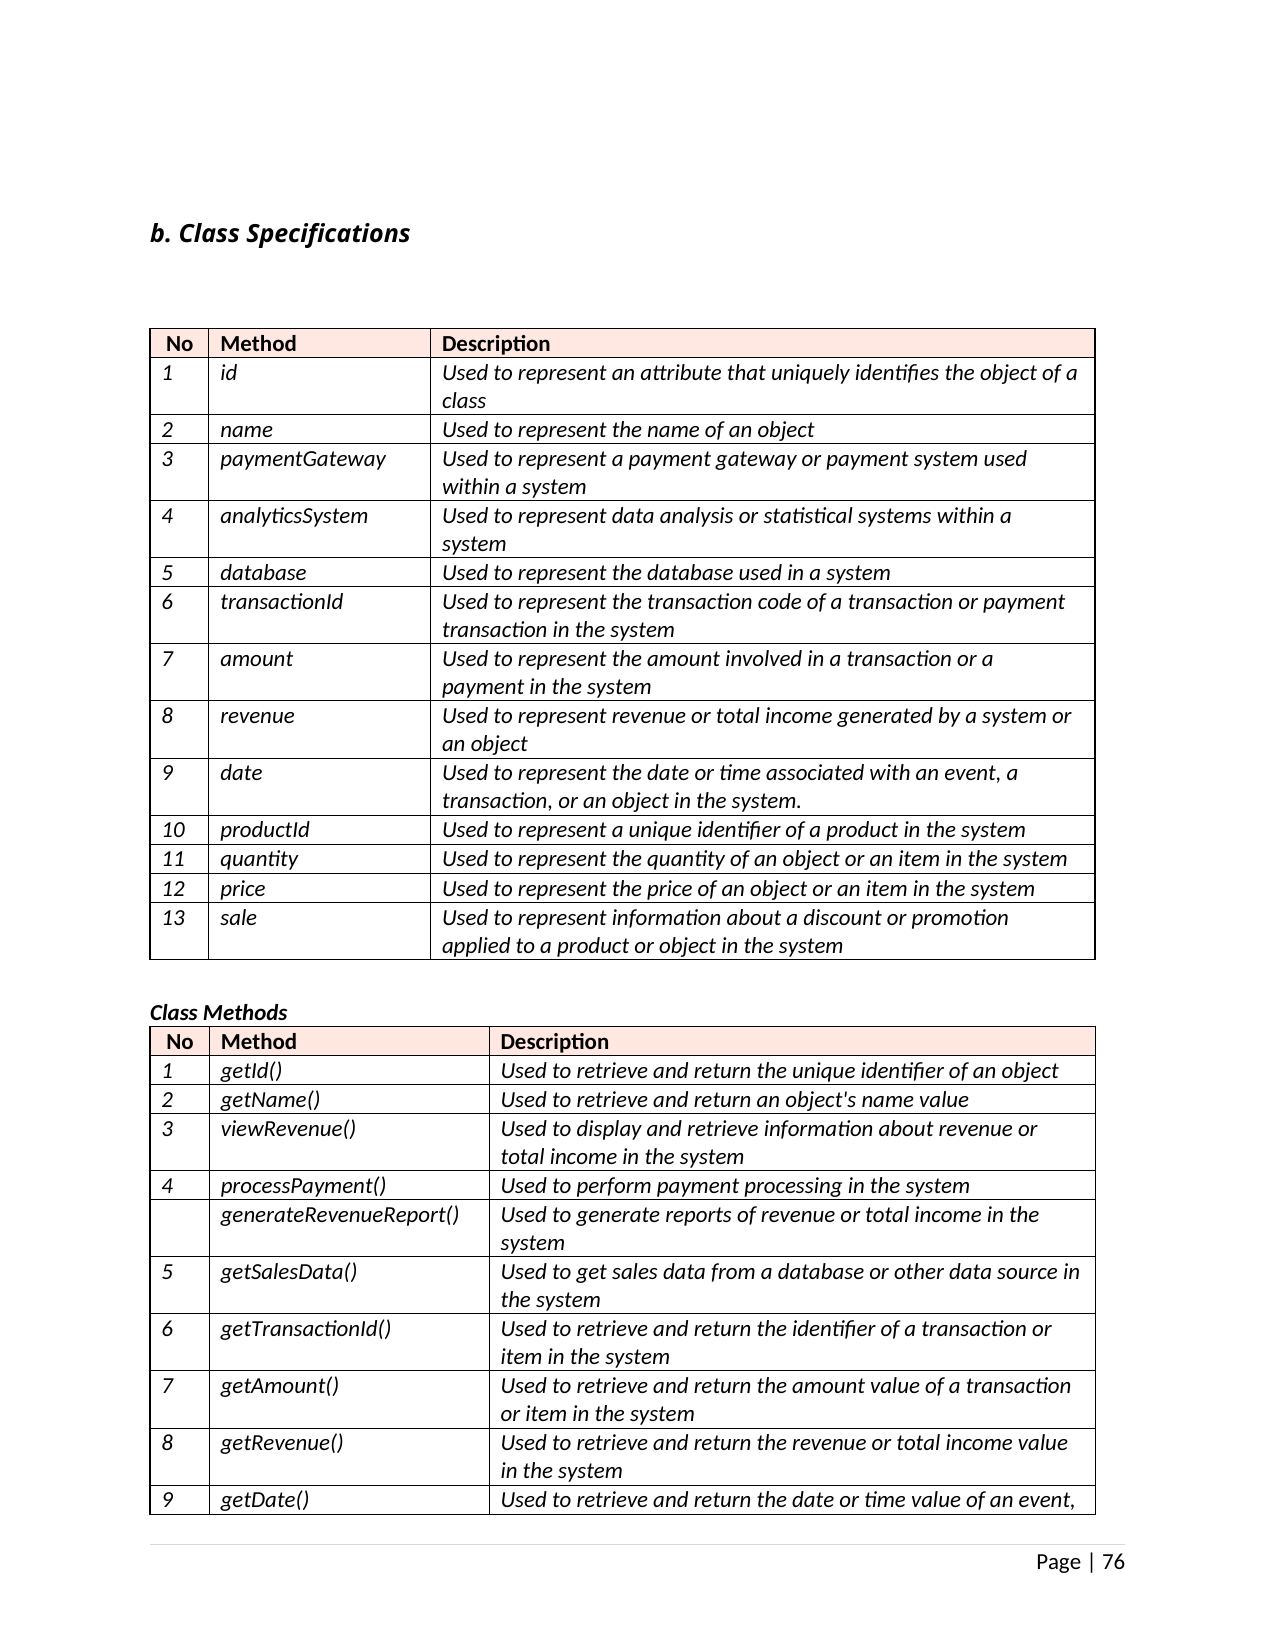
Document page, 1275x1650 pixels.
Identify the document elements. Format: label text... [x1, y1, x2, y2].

table_cell date [209, 759, 430, 814]
table_cell Used to represent the amount involved in a transaction or a payment in the system [431, 644, 1094, 700]
table_cell 13 [151, 903, 208, 959]
table_cell Used to display and retrieve information about revenue or total income in the system [490, 1114, 1095, 1170]
table_cell Used to perform payment processing in the system [490, 1171, 1095, 1199]
table_cell sale [209, 903, 430, 959]
table_cell transactionId [209, 587, 430, 643]
table_cell amount [209, 644, 430, 700]
table_cell Used to represent the quantity of an object or an item in the system [431, 845, 1094, 873]
table_cell generateRevenueReport() [210, 1200, 489, 1256]
table_header Method [209, 329, 430, 357]
table_cell getSalesData() [210, 1257, 489, 1313]
table_cell Used to retrieve and return an object's name value [490, 1085, 1095, 1113]
table_cell 2 [151, 415, 208, 443]
table_cell 5 [151, 1257, 209, 1313]
table_cell Used to represent an attribute that uniquely identifies the object of a class [431, 358, 1094, 414]
table_cell getDate() [210, 1486, 489, 1513]
table_header Method [210, 1027, 489, 1055]
table_cell Used to retrieve and return the amount value of a transaction or item in the system [490, 1371, 1095, 1427]
table_cell 12 [151, 874, 208, 902]
table_cell 2 [151, 1085, 209, 1113]
table_cell getAmount() [210, 1371, 489, 1427]
table_cell Used to get sales data from a database or other data source in the system [490, 1257, 1095, 1313]
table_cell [490, 1486, 1095, 1513]
table_cell 1 [151, 358, 208, 414]
table_cell 3 [151, 1114, 209, 1170]
subtitle b. Class Specifications [150, 216, 1125, 250]
table_header Description [490, 1027, 1095, 1055]
table_cell Used to represent the transaction code of a transaction or payment transaction in the system [431, 587, 1094, 643]
text Class Methods [150, 998, 1125, 1026]
table_cell getTransactionId() [210, 1314, 489, 1370]
table_cell 8 [151, 701, 208, 757]
table_header No [151, 1027, 209, 1055]
table_cell 6 [151, 1314, 209, 1370]
table_cell quantity [209, 845, 430, 873]
table_cell 5 [151, 558, 208, 586]
table_cell Used to represent a unique identifier of a product in the system [431, 816, 1094, 843]
table_cell Used to represent revenue or total income generated by a system or an object [431, 701, 1094, 757]
table_cell viewRevenue() [210, 1114, 489, 1170]
table_cell Used to represent a payment gateway or payment system used within a system [431, 444, 1094, 500]
table_cell productId [209, 816, 430, 843]
table_cell 11 [151, 845, 208, 873]
table_cell 9 [151, 1486, 209, 1513]
table_cell Used to represent the database used in a system [431, 558, 1094, 586]
table_header Description [431, 329, 1094, 357]
table_cell 9 [151, 759, 208, 814]
table_cell Used to generate reports of revenue or total income in the system [490, 1200, 1095, 1256]
table_cell 1 [151, 1056, 209, 1084]
table_cell id [209, 358, 430, 414]
table_cell 6 [151, 587, 208, 643]
table_header No [151, 329, 208, 357]
table_cell revenue [209, 701, 430, 757]
table_cell name [209, 415, 430, 443]
table_cell Used to represent data analysis or statistical systems within a system [431, 501, 1094, 557]
table_cell 4 [151, 1171, 209, 1199]
table_cell Used to represent the name of an object [431, 415, 1094, 443]
table_cell 8 [151, 1429, 209, 1484]
table_cell analyticsSystem [209, 501, 430, 557]
table_cell 10 [151, 816, 208, 843]
table_cell Used to retrieve and return the unique identifier of an object [490, 1056, 1095, 1084]
table_cell database [209, 558, 430, 586]
table_cell getName() [210, 1085, 489, 1113]
table_cell Used to retrieve and return the identifier of a transaction or item in the system [490, 1314, 1095, 1370]
table_cell 4 [151, 501, 208, 557]
table_cell [151, 1200, 209, 1256]
table_cell Used to retrieve and return the revenue or total income value in the system [490, 1429, 1095, 1484]
table_cell price [209, 874, 430, 902]
table_cell Used to represent information about a discount or promotion applied to a product or object in the system [431, 903, 1094, 959]
table_cell getId() [210, 1056, 489, 1084]
table_cell getRevenue() [210, 1429, 489, 1484]
table_cell paymentGateway [209, 444, 430, 500]
table_cell 3 [151, 444, 208, 500]
table_cell 7 [151, 644, 208, 700]
table_cell Used to represent the date or time associated with an event, a transaction, or an object in the system. [431, 759, 1094, 814]
table_cell processPayment() [210, 1171, 489, 1199]
table_cell Used to represent the price of an object or an item in the system [431, 874, 1094, 902]
table_cell 7 [151, 1371, 209, 1427]
